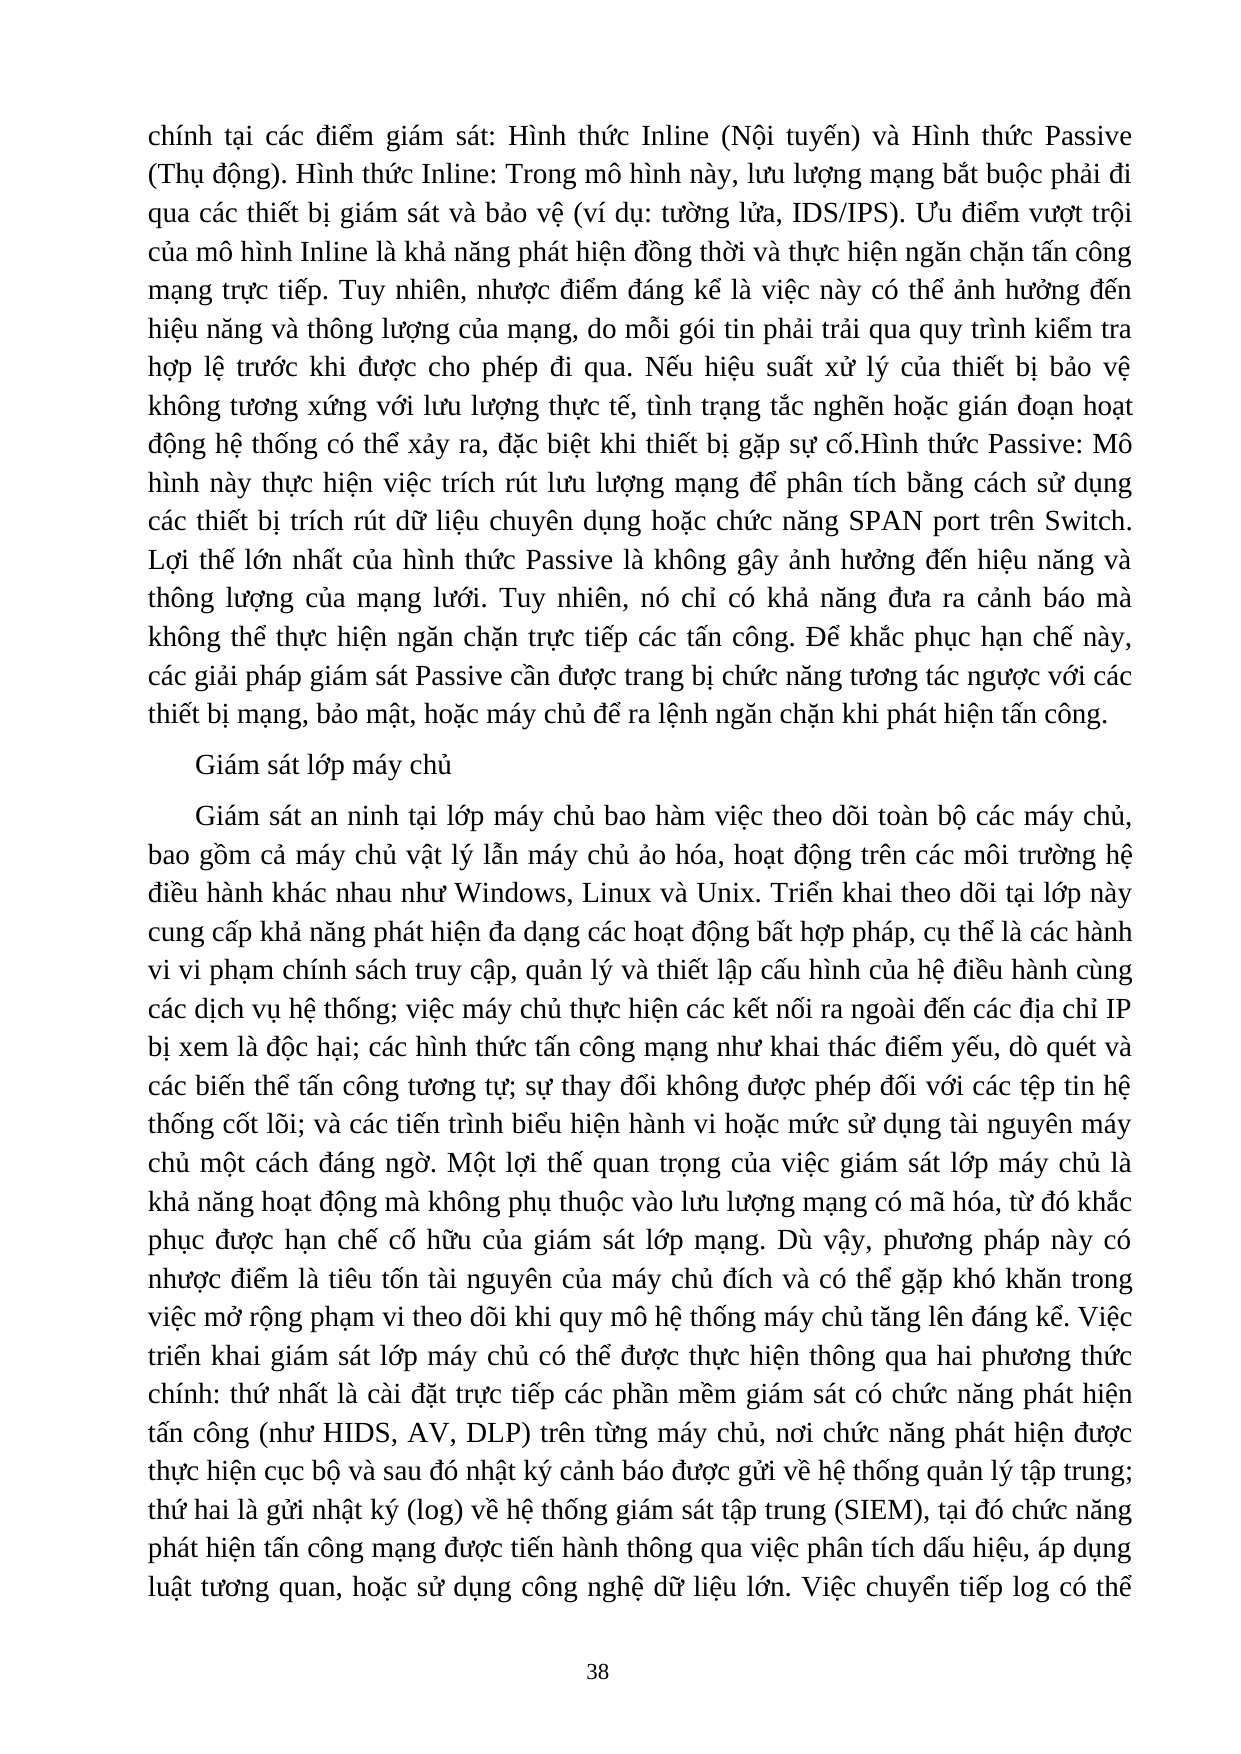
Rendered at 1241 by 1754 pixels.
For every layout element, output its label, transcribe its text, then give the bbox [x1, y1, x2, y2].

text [148, 798, 1134, 1603]
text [148, 118, 1134, 730]
text Giám sát lớp máy chủ [148, 747, 1134, 781]
